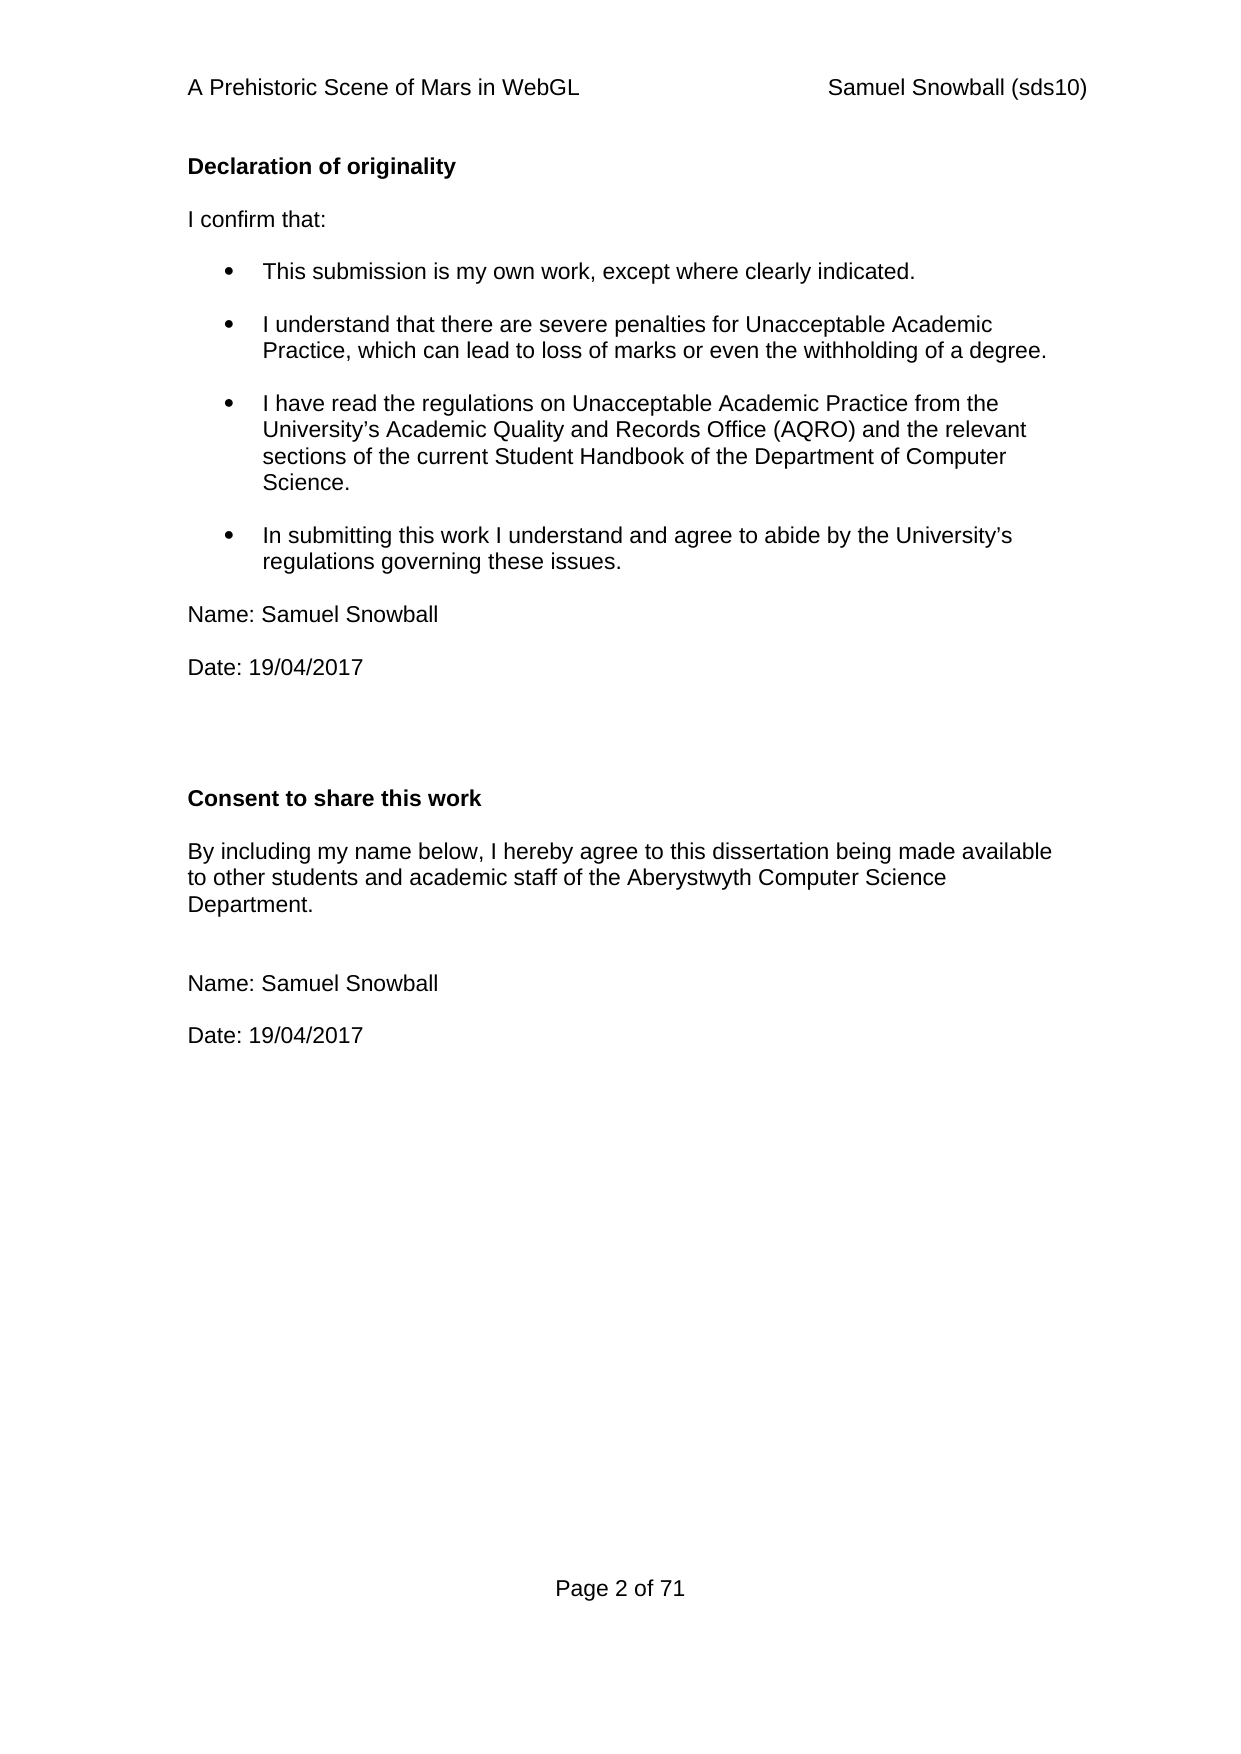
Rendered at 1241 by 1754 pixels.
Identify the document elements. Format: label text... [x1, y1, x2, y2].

text Name: Samuel Snowball [187, 601, 1053, 627]
list I have read the regulations on Unacceptable Academic Practice from the University’s Academic Quality and Records Office (AQRO) and the relevant sections of the current Student Handbook of the Department of Computer Science. [225, 390, 1053, 495]
list I understand that there are severe penalties for Unacceptable Academic Practice, which can lead to loss of marks or even the withholding of a degree. [225, 311, 1053, 364]
list This submission is my own work, except where clearly indicated. [225, 258, 1053, 284]
text Consent to share this work [187, 785, 1053, 812]
text Date: 19/04/2017 [187, 1022, 1053, 1049]
text Name: Samuel Snowball [187, 970, 1053, 996]
text I confirm that: [187, 206, 1053, 258]
text Date: 19/04/2017 [187, 653, 1053, 680]
list In submitting this work I understand and agree to abide by the University’s regulations governing these issues. [225, 522, 1053, 574]
text By including my name below, I hereby agree to this dissertation being made available to other students and academic staff of the Aberystwyth Computer Science Department. [187, 838, 1053, 917]
text Declaration of originality [187, 153, 1053, 179]
